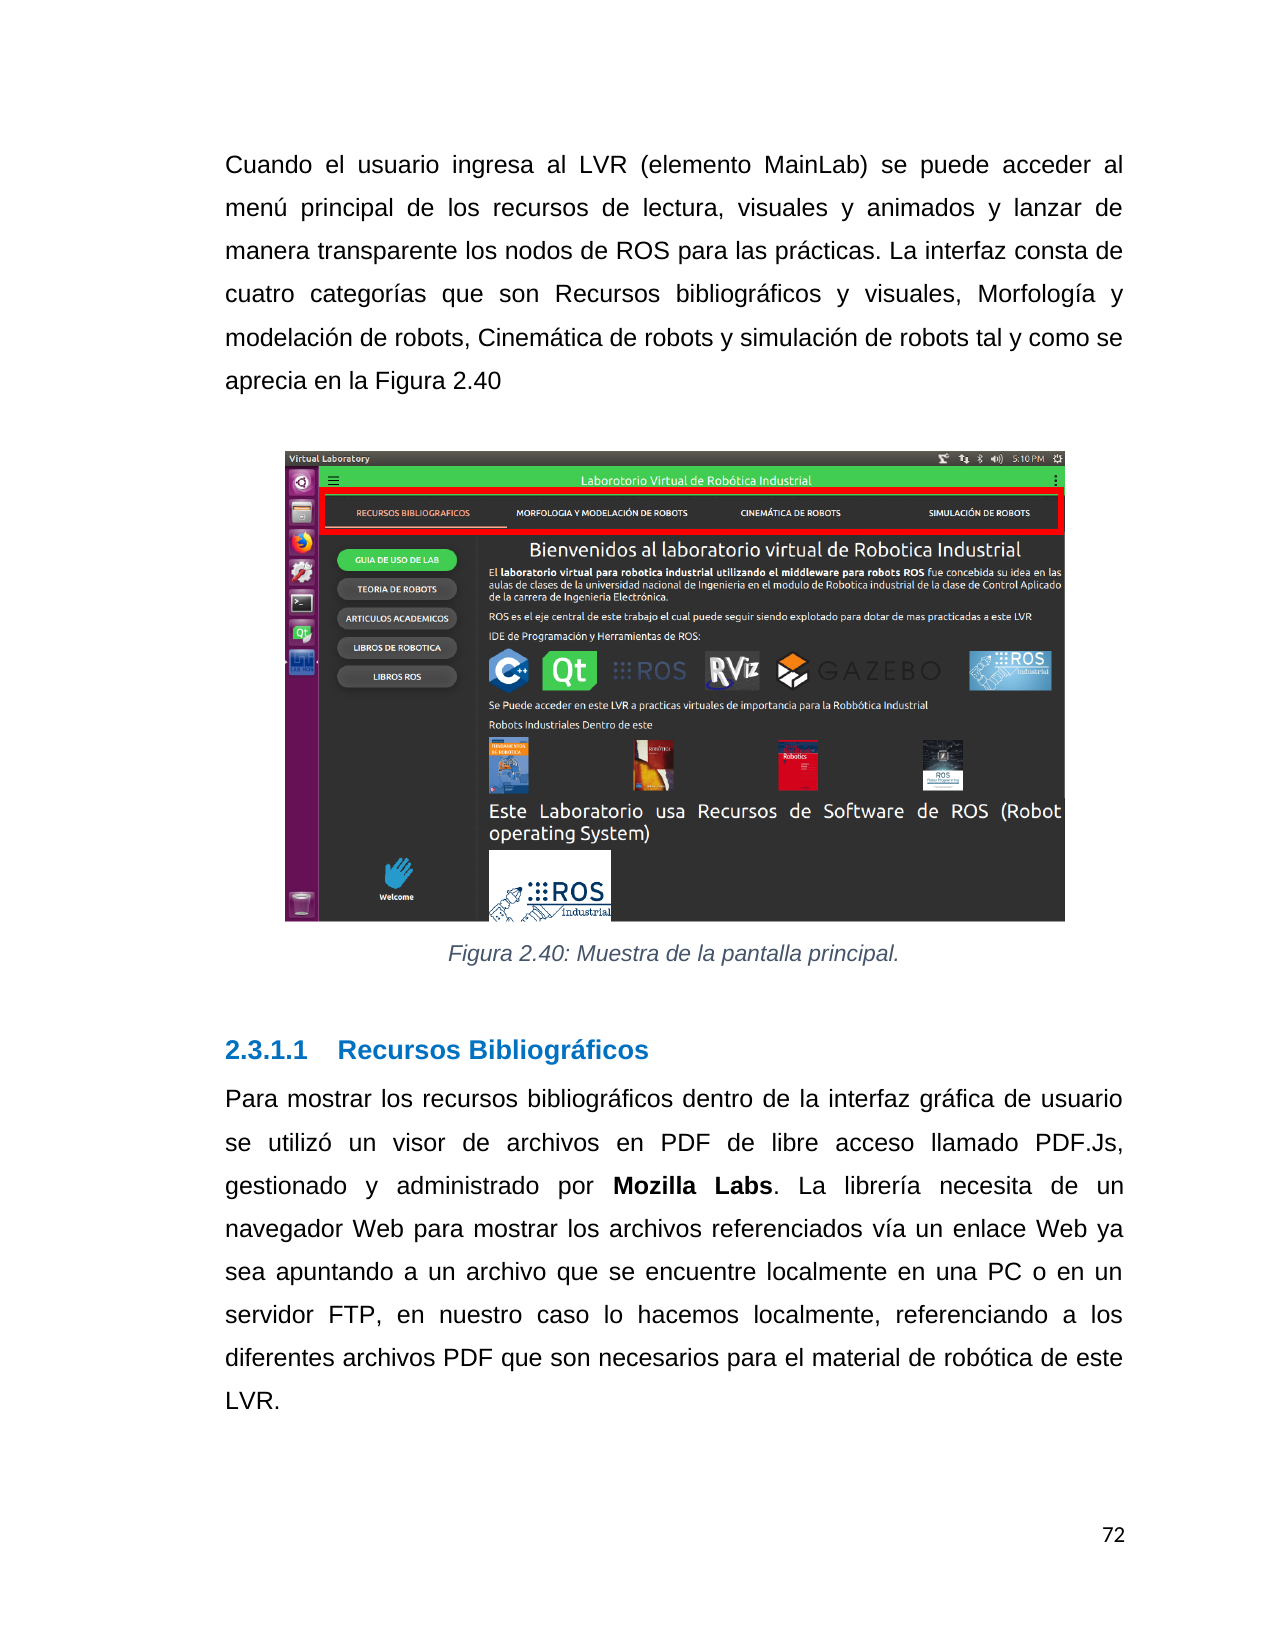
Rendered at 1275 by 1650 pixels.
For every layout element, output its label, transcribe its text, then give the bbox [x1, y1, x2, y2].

text Figura 2.40: Muestra de la pantalla principal. [225, 940, 1125, 966]
text Cuando el usuario ingresa al LVR (elemento MainLab) se puede acceder al menú principal de los recursos de lectura, visuales y animados y lanzar de manera transparente los nodos de ROS para las prácticas. La interfaz consta de cuatro categorías que son Recursos bibliográficos y visuales, Morfología y modelación de robots, Cinemática de robots y simulación de robots tal y como se aprecia en la Figura 2.40 [225, 150, 1125, 394]
list Recursos Bibliográficos [225, 1034, 1125, 1065]
text Para mostrar los recursos bibliográficos dentro de la interfaz gráfica de usuario se utilizó un visor de archivos en PDF de libre acceso llamado PDF.Js, gestionado y administrado por Mozilla Labs. La librería necesita de un navegador Web para mostrar los archivos referenciados vía un enlace Web ya sea apuntando a un archivo que se encuentre localmente en una PC o en un servidor FTP, en nuestro caso lo hacemos localmente, referenciando a los diferentes archivos PDF que son necesarios para el material de robótica de este LVR. [225, 1084, 1125, 1415]
picture [285, 451, 1065, 922]
